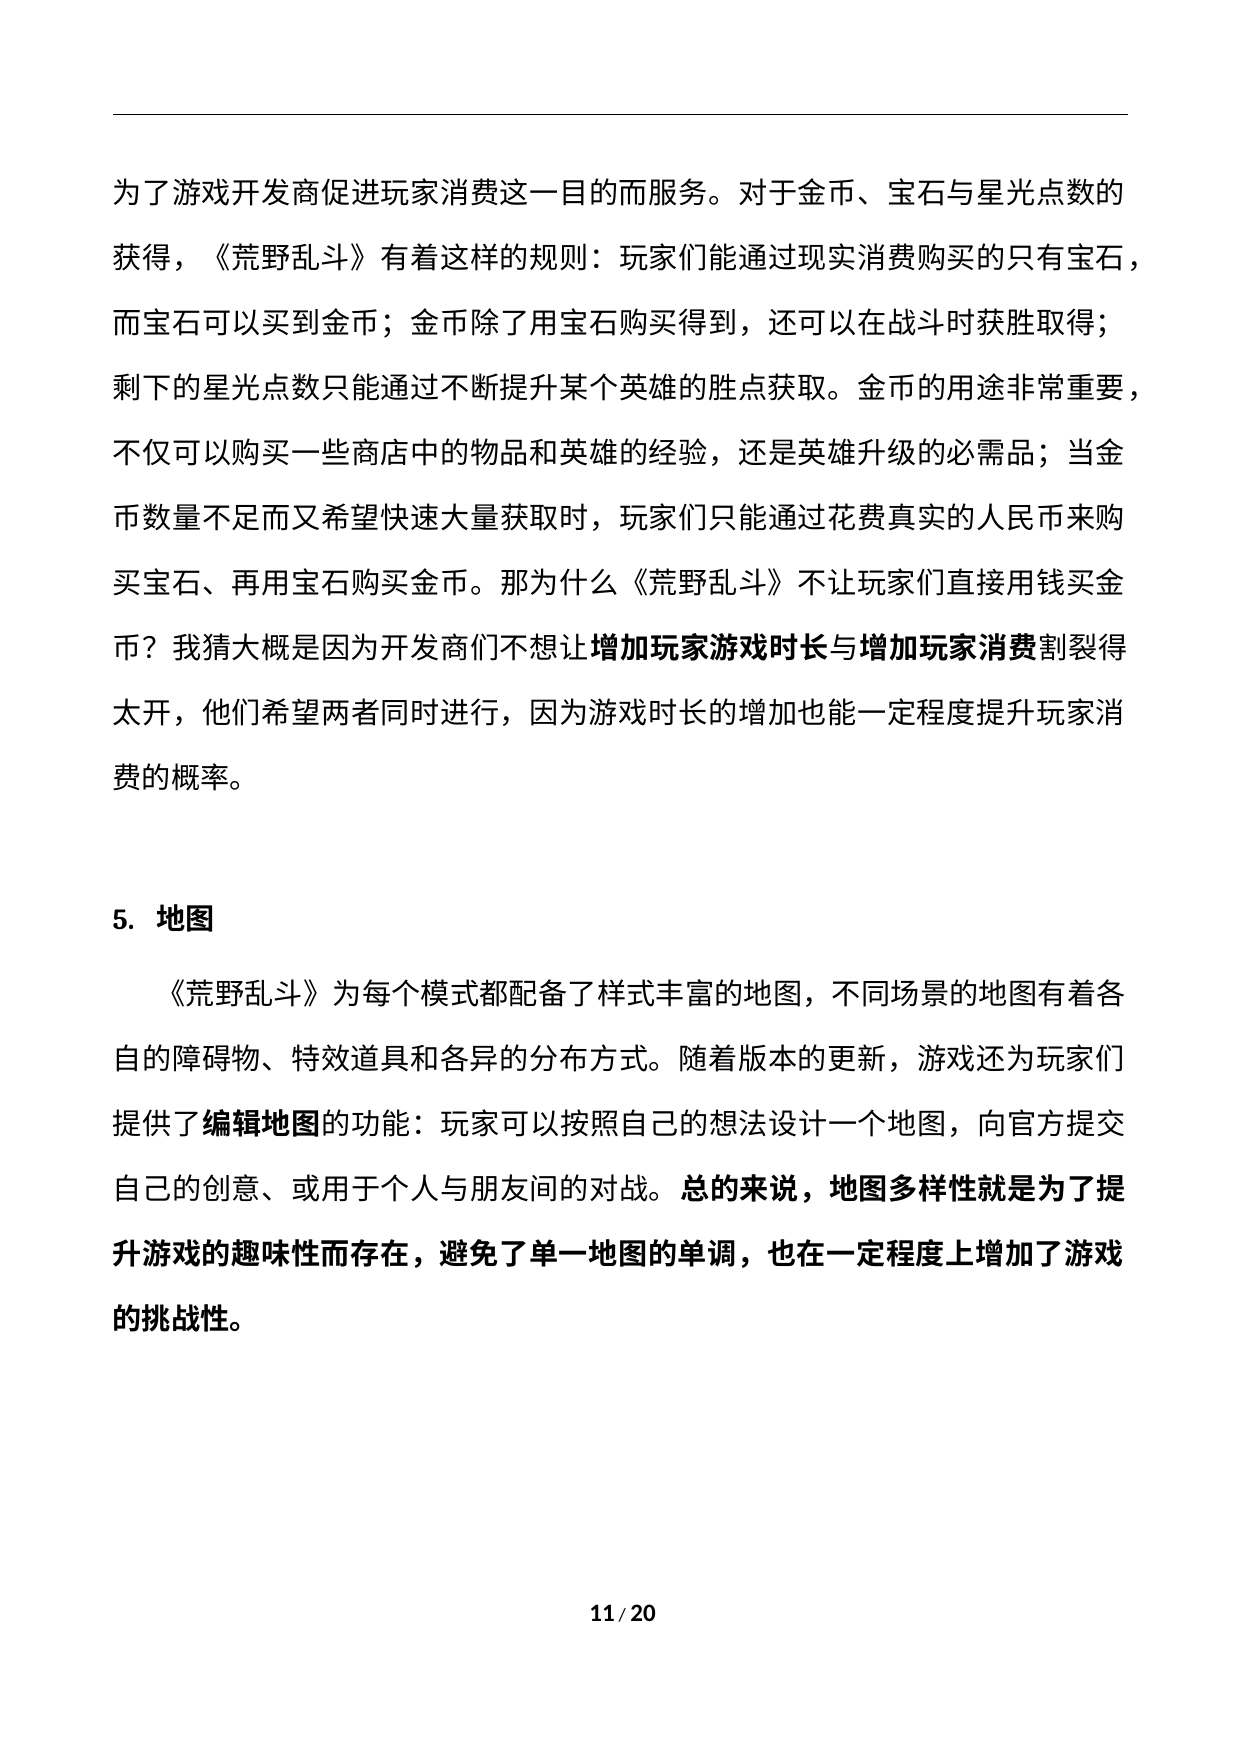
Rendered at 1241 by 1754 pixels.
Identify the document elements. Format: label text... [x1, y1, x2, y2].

text 《荒野乱斗》为每个模式都配备了样式丰富的地图，不同场景的地图有着各自的障碍物、特效道具和各异的分布方式。随着版本的更新，游戏还为玩家们提供了编辑地图的功能：玩家可以按照自己的想法设计一个地图，向官方提交自己的创意、或用于个人与朋友间的对战。总的来说，地图多样性就是为了提升游戏的趣味性而存在，避免了单一地图的单调，也在一定程度上增加了游戏的挑战性。 [112, 959, 1128, 1349]
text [112, 158, 1128, 808]
subtitle 地图 [112, 884, 1128, 949]
